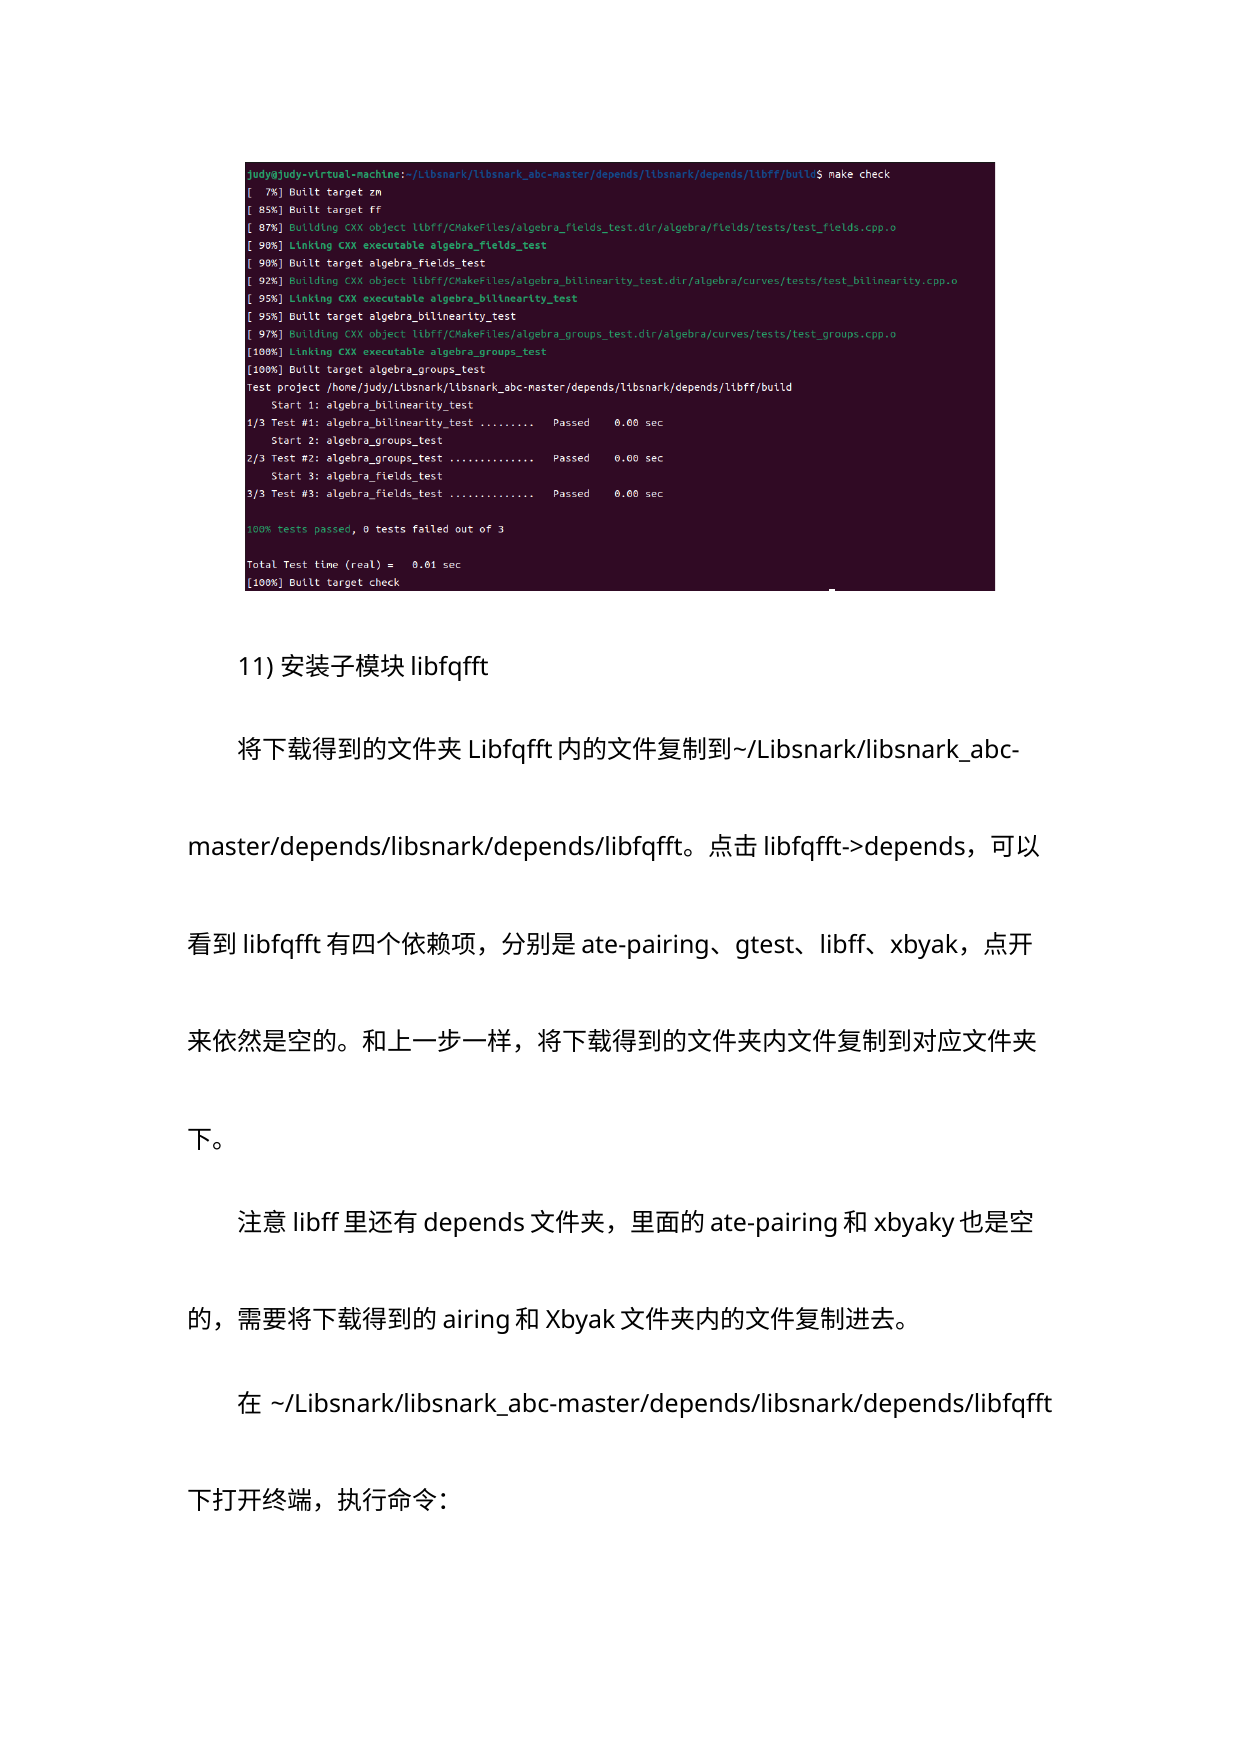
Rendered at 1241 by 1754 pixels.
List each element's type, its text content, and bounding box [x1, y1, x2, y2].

picture [245, 162, 996, 591]
list 将下载得到的文件夹Libfqfft内的文件复制到~/Libsnark/libsnark_abc-master/depends/libsnark/depends/libfqfft。点击libfqfft->depends，可以看到libfqfft有四个依赖项，分别是ate-pairing、gtest、libff、xbyak，点开来依然是空的。和上一步一样，将下载得到的文件夹内文件复制到对应文件夹下。 [187, 715, 1053, 1170]
list 注意libff里还有depends文件夹，里面的ate-pairing和xbyaky也是空的，需要将下载得到的airing和Xbyak文件夹内的文件复制进去。 [187, 1188, 1053, 1351]
list 在~/Libsnark/libsnark_abc-master/depends/libsnark/depends/libfqfft下打开终端，执行命令： [187, 1369, 1053, 1531]
list 11) 安装子模块libfqfft [187, 632, 1053, 697]
